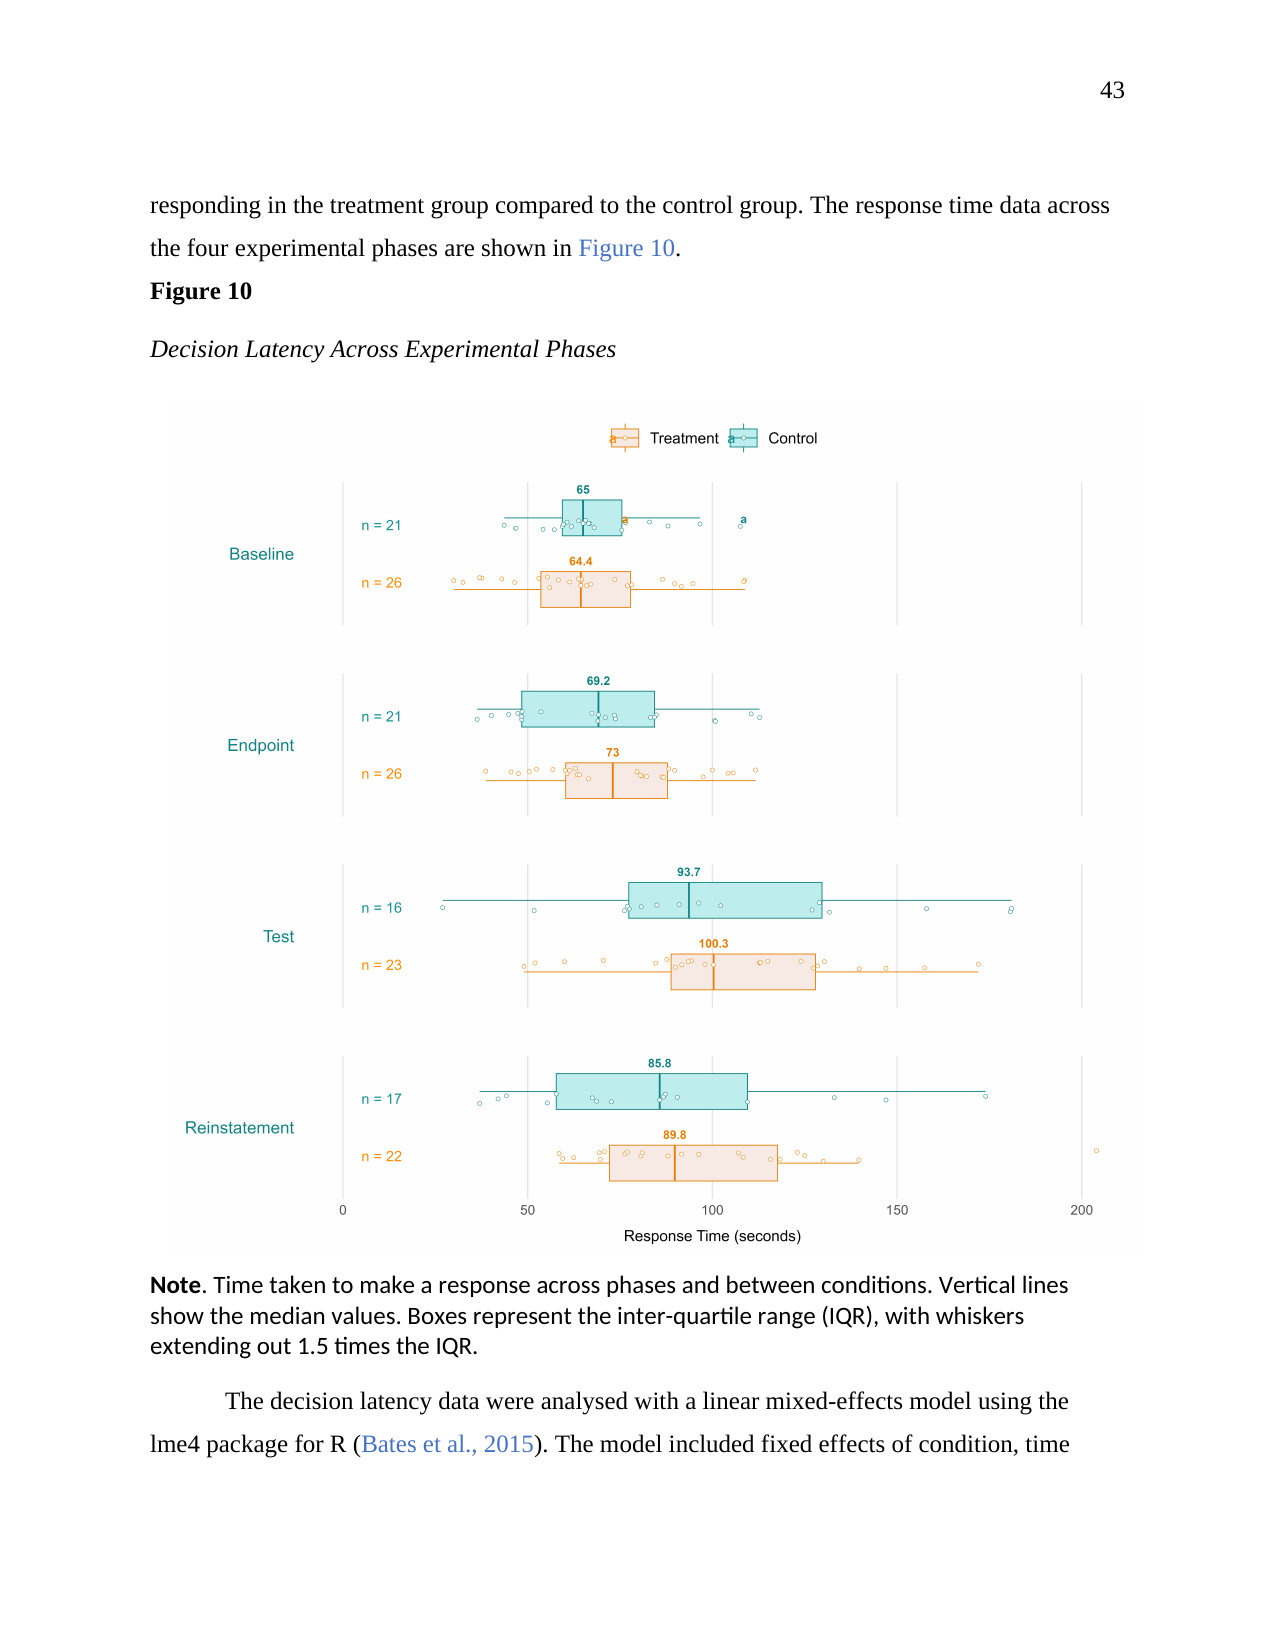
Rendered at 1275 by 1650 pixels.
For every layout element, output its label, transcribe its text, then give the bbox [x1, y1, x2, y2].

text Note. Time taken to make a response across phases and between conditions. Vertical lines show the median values. Boxes represent the inter-quartile range (IQR), with whiskers extending out 1.5 times the IQR. [150, 1269, 1125, 1361]
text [150, 190, 1125, 262]
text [150, 1386, 1125, 1458]
text Decision Latency Across Experimental Phases [150, 334, 1125, 362]
title Figure 10 [150, 276, 1125, 305]
